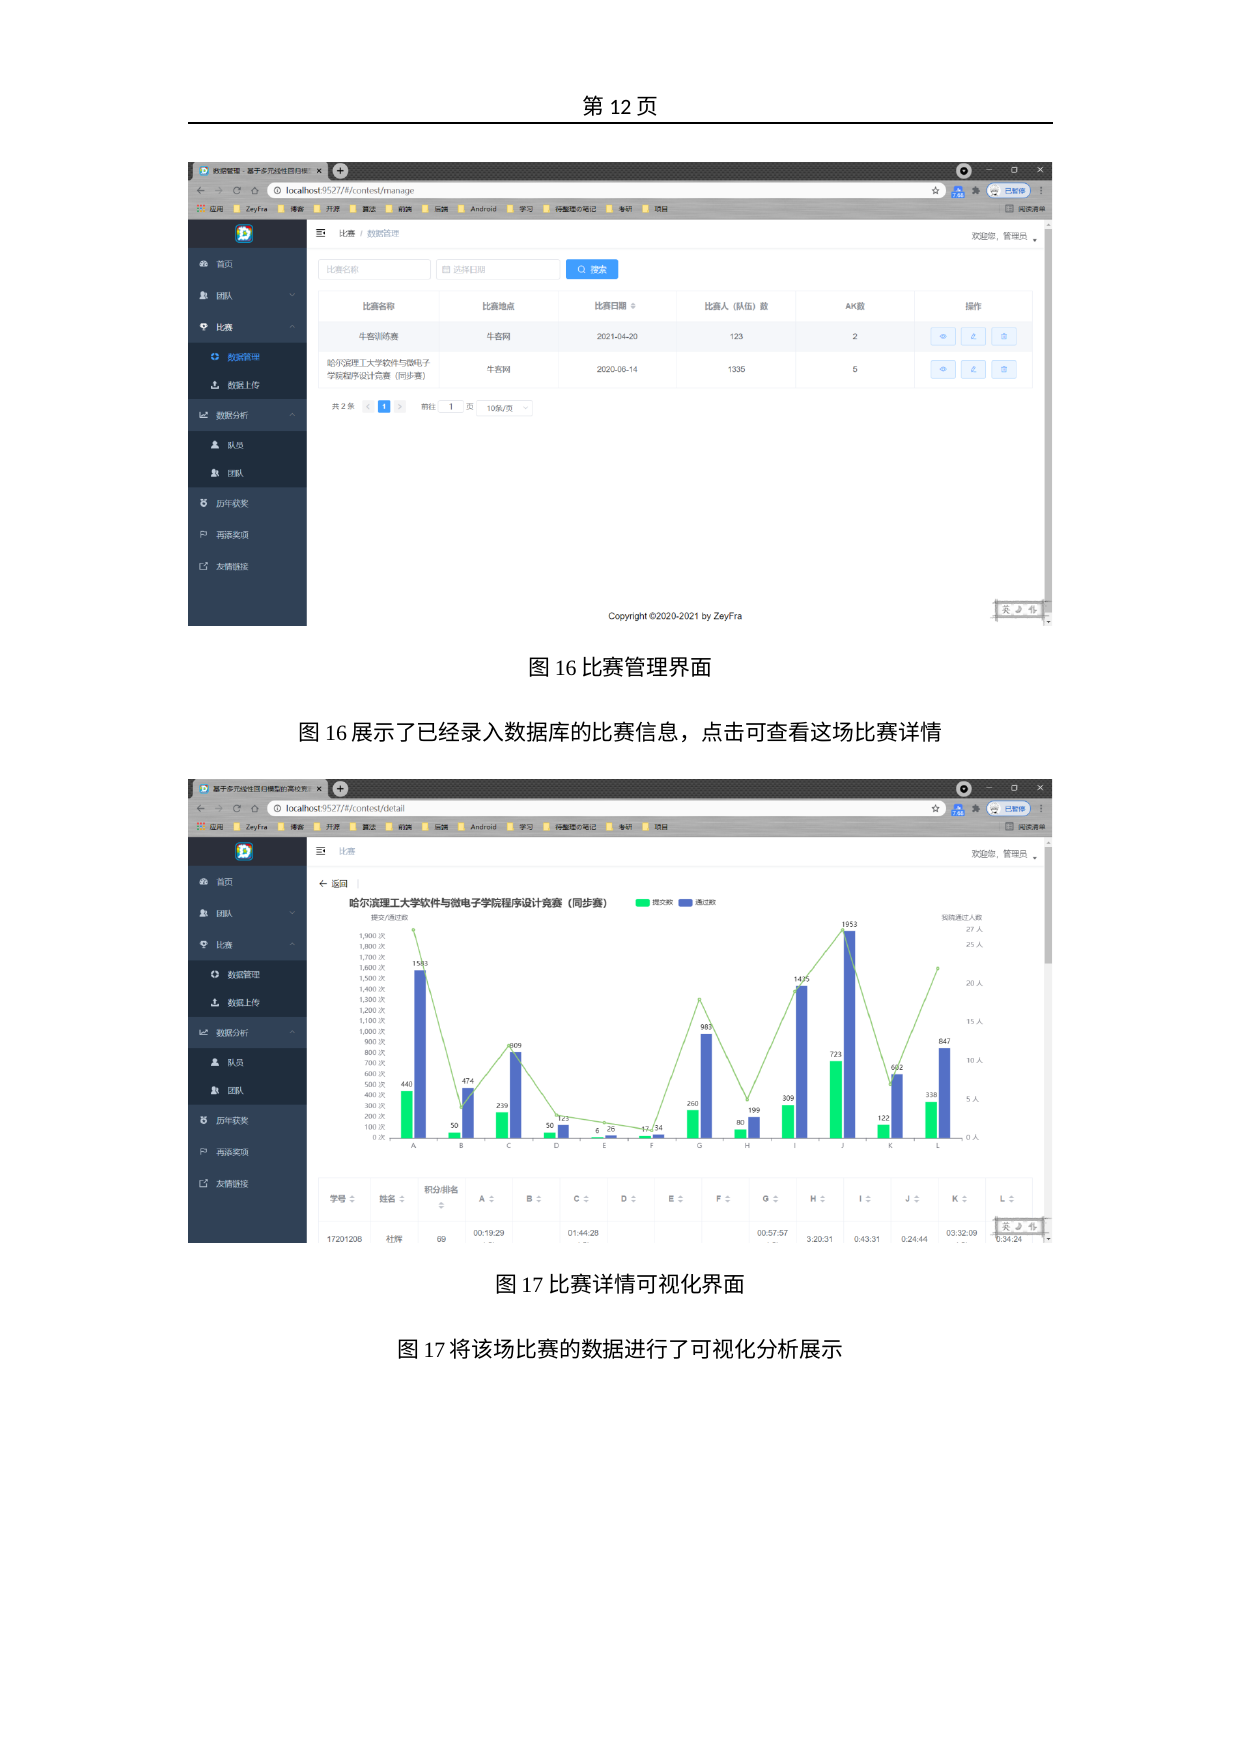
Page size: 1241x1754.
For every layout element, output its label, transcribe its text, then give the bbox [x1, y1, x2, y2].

picture [188, 779, 1053, 1243]
picture [188, 162, 1053, 626]
table_cell 图16比赛管理界面 图16展示了已经录入数据库的比赛信息，点击可查看这场比赛详情 [176, 162, 1064, 779]
table_cell 图17 比赛详情可视化界面 图17将该场比赛的数据进行了可视化分析展示 [176, 780, 1064, 1364]
